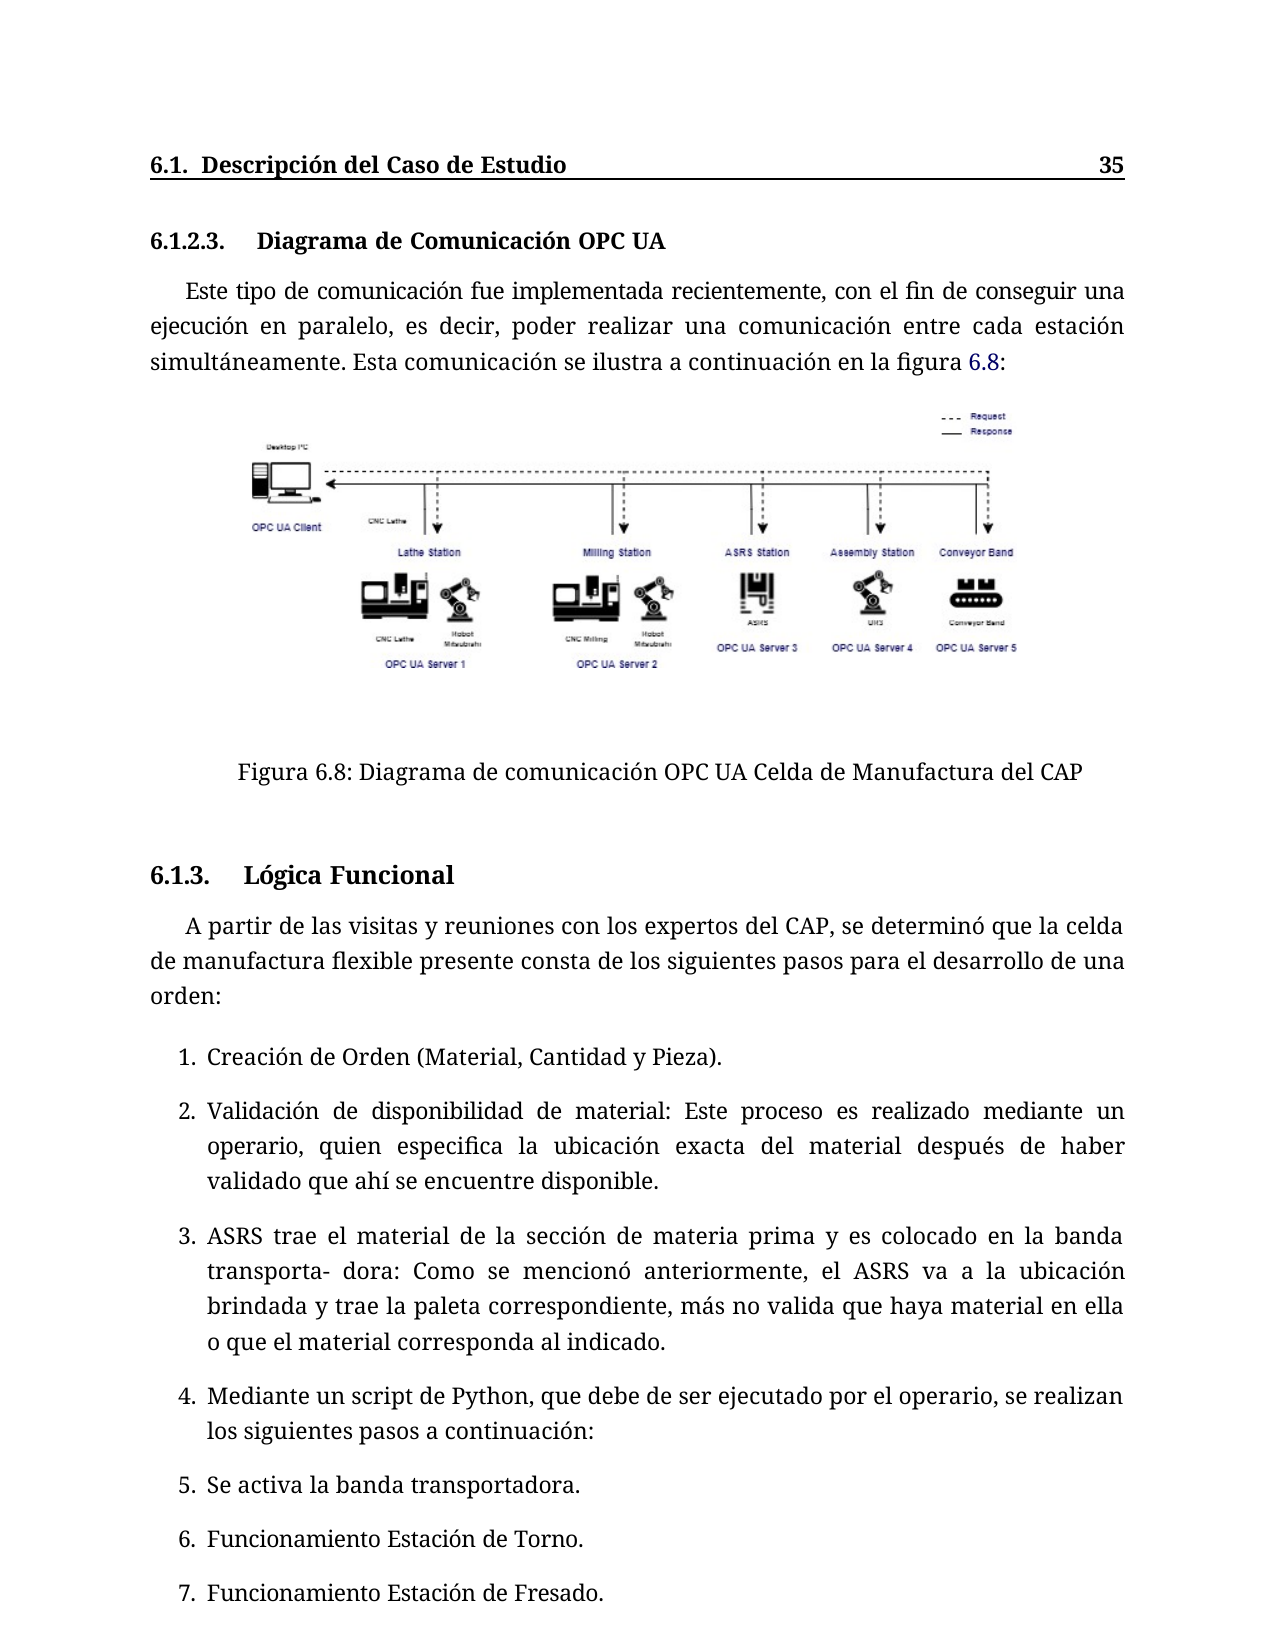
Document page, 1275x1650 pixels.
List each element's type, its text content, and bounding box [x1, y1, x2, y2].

subtitle Diagrama de Comunicación OPC UA [150, 225, 1167, 257]
subtitle Lógica Funcional [150, 857, 1167, 892]
picture [251, 413, 1017, 668]
list Mediante un script de Python, que debe de ser ejecutado por el operario, se realizan los siguientes pasos a continuación: [178, 1380, 1125, 1446]
list ASRS trae el material de la sección de materia prima y es colocado en la banda transporta- dora: Como se mencionó anteriormente, el ASRS va a la ubicación brindada y trae la paleta correspondiente, más no valida que haya material en ella o que el material corresponda al indicado. [178, 1219, 1125, 1357]
list Validación de disponibilidad de material: Este proceso es realizado mediante un operario, quien especifica la ubicación exacta del material después de haber validado que ahí se encuentre disponible. [178, 1095, 1125, 1197]
text Figura 6.8: Diagrama de comunicación OPC UA Celda de Manufactura del CAP [237, 756, 1167, 787]
list Se activa la banda transportadora. [178, 1469, 1167, 1501]
text Este tipo de comunicación fue implementada recientemente, con el fin de conseguir una ejecución en paralelo, es decir, poder realizar una comunicación entre cada estación simultáneamente. Esta comunicación se ilustra a continuación en la figura 6.8: [150, 275, 1126, 377]
list Funcionamiento Estación de Torno. [178, 1523, 1167, 1554]
list Creación de Orden (Material, Cantidad y Pieza). [178, 1041, 1167, 1072]
text A partir de las visitas y reuniones con los expertos del CAP, se determinó que la celda de manufactura flexible presente consta de los siguientes pasos para el desarrollo de una orden: [150, 909, 1125, 1011]
list Funcionamiento Estación de Fresado. [178, 1577, 1167, 1608]
